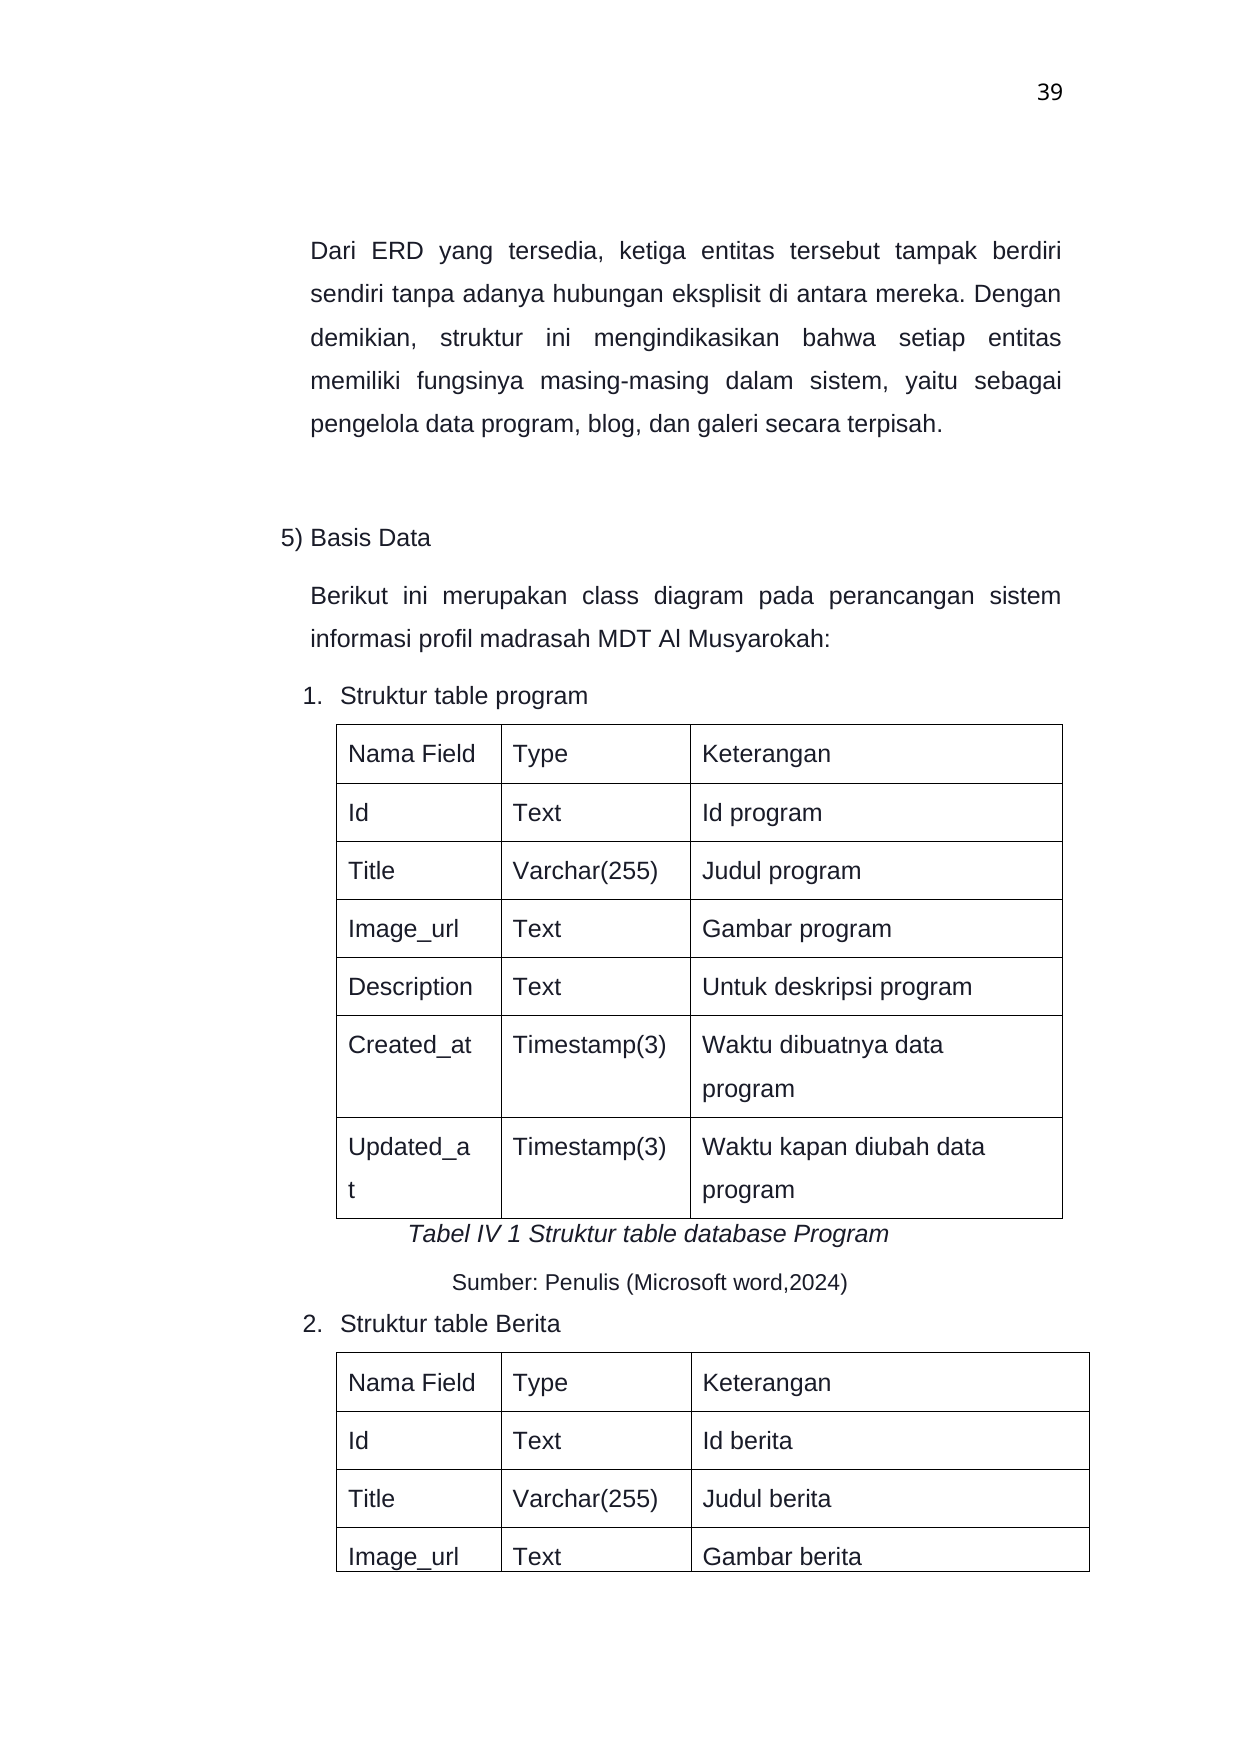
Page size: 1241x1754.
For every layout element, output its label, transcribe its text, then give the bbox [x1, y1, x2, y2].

table_cell Text [502, 900, 690, 957]
table_cell Image_url [337, 900, 501, 957]
table_cell Waktu dibuatnya data program [691, 1016, 1062, 1117]
table_header Nama Field [337, 725, 501, 782]
table_header Nama Field [337, 1353, 501, 1411]
table_header Type [502, 725, 690, 782]
table_cell Untuk deskripsi program [691, 958, 1062, 1015]
table_cell Gambar program [691, 900, 1062, 957]
table_cell Timestamp(3) [502, 1118, 690, 1218]
text Dari ERD yang tersedia, ketiga entitas tersebut tampak berdiri sendiri tanpa adanya hubungan eksplisit di antara mereka. Dengan demikian, struktur ini mengindikasikan bahwa setiap entitas memiliki fungsinya masing-masing dalam sistem, yaitu sebagai pengelola data program, blog, dan galeri secara terpisah. [310, 236, 1063, 437]
table_cell Updated_at [337, 1118, 501, 1218]
table_cell Text [502, 958, 690, 1015]
list Basis Data [281, 523, 1050, 552]
table_cell Varchar(255) [502, 842, 690, 899]
text Berikut ini merupakan class diagram pada perancangan sistem informasi profil madrasah MDT Al Musyarokah: [310, 581, 1063, 652]
list Struktur table program [302, 681, 1050, 710]
table_cell Text [502, 1528, 691, 1571]
table_cell Varchar(255) [502, 1470, 691, 1527]
table_cell Title [337, 1470, 501, 1527]
table_cell Judul berita [692, 1470, 1089, 1527]
table_cell Id [337, 1412, 501, 1469]
table_cell Text [502, 784, 690, 841]
table_cell Id berita [692, 1412, 1089, 1469]
table_header Keterangan [692, 1353, 1089, 1411]
table_header Type [502, 1353, 691, 1411]
text Tabel IV 1 Struktur table database Program [236, 1219, 1063, 1248]
table_cell Description [337, 958, 501, 1015]
table_cell Timestamp(3) [502, 1016, 690, 1117]
text Sumber: Penulis (Microsoft word,2024) [236, 1269, 1063, 1295]
table_cell Image_url [337, 1528, 501, 1571]
table_cell Created_at [337, 1016, 501, 1117]
list Struktur table Berita [302, 1309, 1050, 1338]
table_cell Judul program [691, 842, 1062, 899]
table_cell Waktu kapan diubah data program [691, 1118, 1062, 1218]
table_cell Text [502, 1412, 691, 1469]
table_cell Id [337, 784, 501, 841]
table_cell Id program [691, 784, 1062, 841]
table_cell Gambar berita [692, 1528, 1089, 1571]
table_header Keterangan [691, 725, 1062, 782]
table_cell Title [337, 842, 501, 899]
